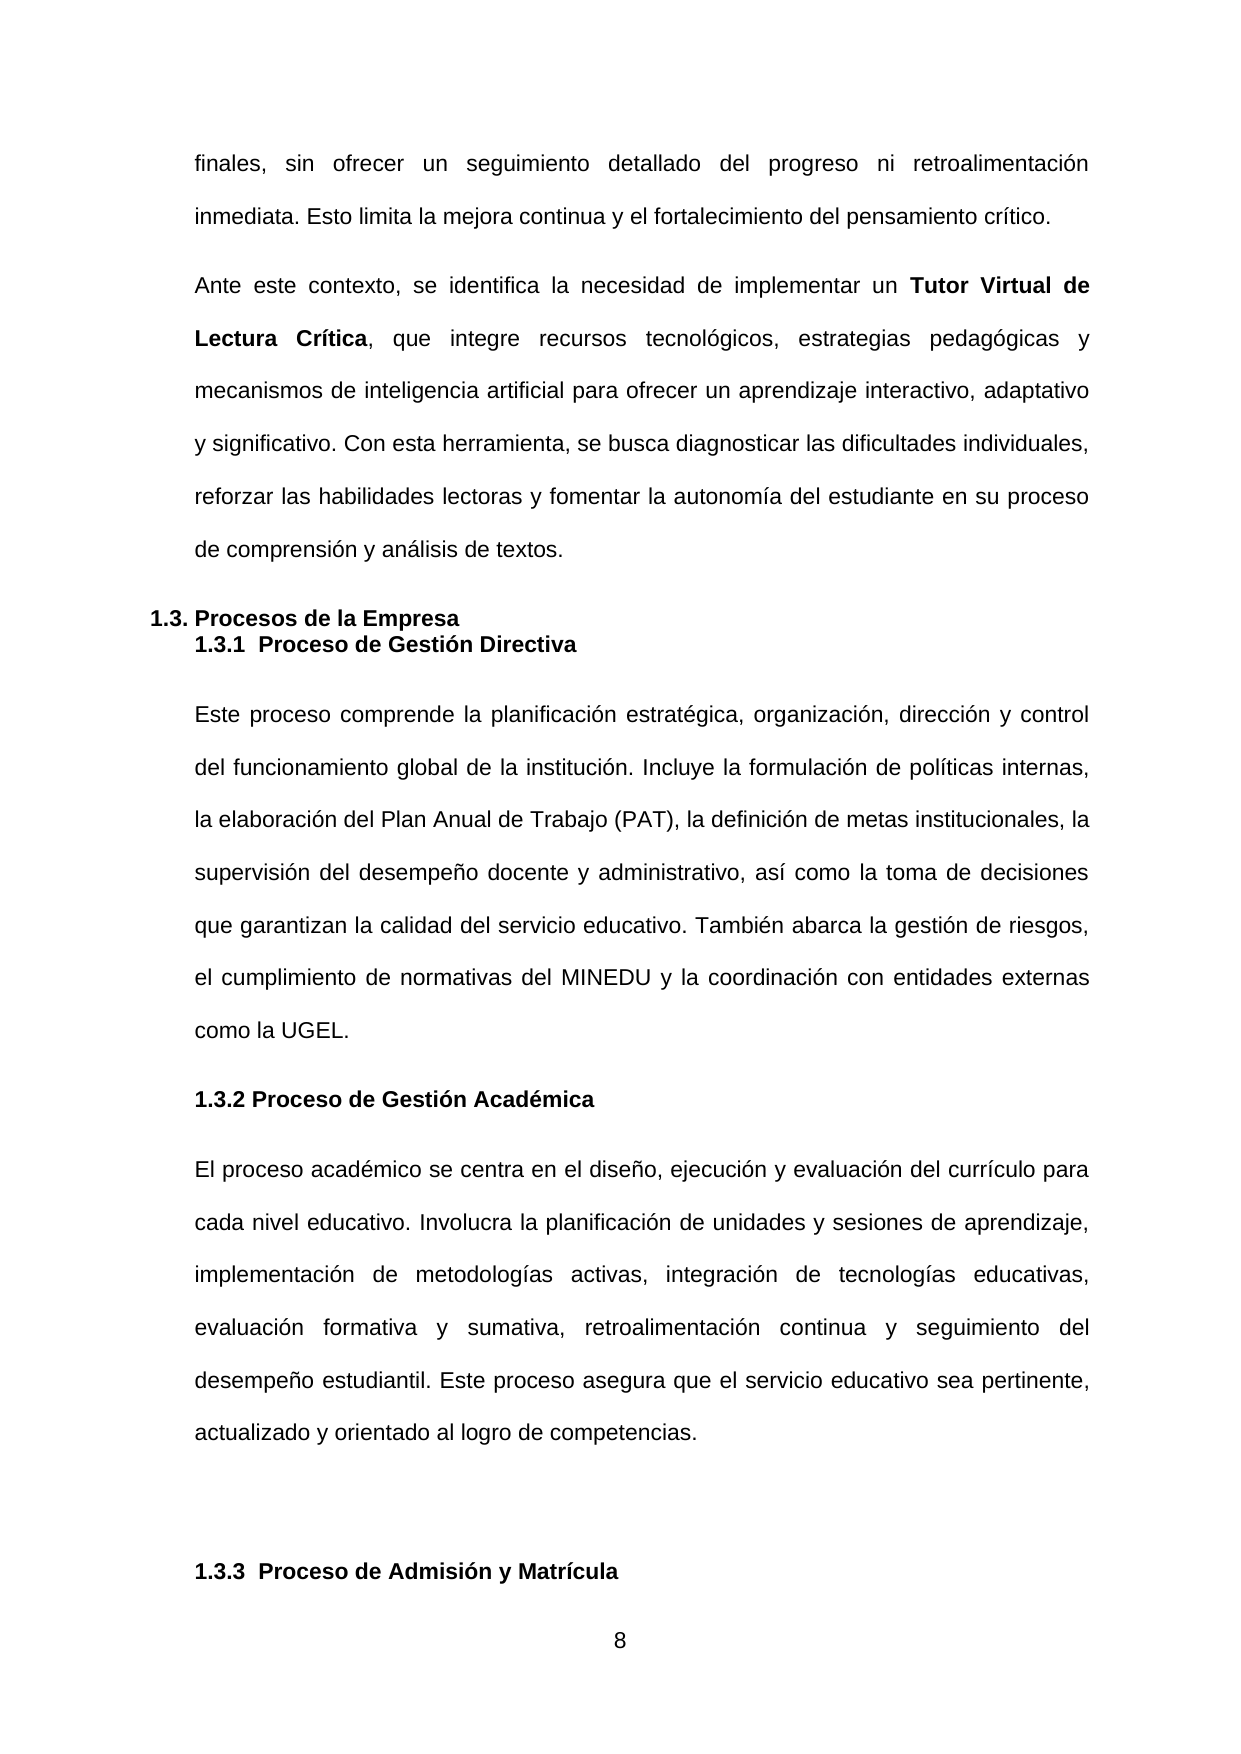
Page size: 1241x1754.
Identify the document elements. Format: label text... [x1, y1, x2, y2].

text 1.3.2 Proceso de Gestión Académica [194, 1086, 1090, 1113]
subtitle Procesos de la Empresa [150, 605, 1090, 631]
text Este proceso comprende la planificación estratégica, organización, dirección y control del funcionamiento global de la institución. Incluye la formulación de políticas internas, la elaboración del Plan Anual de Trabajo (PAT), la definición de metas institucionales, la supervisión del desempeño docente y administrativo, así como la toma de decisiones que garantizan la calidad del servicio educativo. También abarca la gestión de riesgos, el cumplimiento de normativas del MINEDU y la coordinación con entidades externas como la UGEL. [194, 701, 1090, 1043]
text 1.3.1 Proceso de Gestión Directiva [194, 631, 1090, 658]
text Ante este contexto, se identifica la necesidad de implementar un Tutor Virtual de Lectura Crítica, que integre recursos tecnológicos, estrategias pedagógicas y mecanismos de inteligencia artificial para ofrecer un aprendizaje interactivo, adaptativo y significativo. Con esta herramienta, se busca diagnosticar las dificultades individuales, reforzar las habilidades lectoras y fomentar la autonomía del estudiante en su proceso de comprensión y análisis de textos. [194, 272, 1090, 562]
text El proceso académico se centra en el diseño, ejecución y evaluación del currículo para cada nivel educativo. Involucra la planificación de unidades y sesiones de aprendizaje, implementación de metodologías activas, integración de tecnologías educativas, evaluación formativa y sumativa, retroalimentación continua y seguimiento del desempeño estudiantil. Este proceso asegura que el servicio educativo sea pertinente, actualizado y orientado al logro de competencias. [194, 1156, 1090, 1446]
text 1.3.3 Proceso de Admisión y Matrícula [194, 1558, 1090, 1584]
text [194, 150, 1090, 229]
